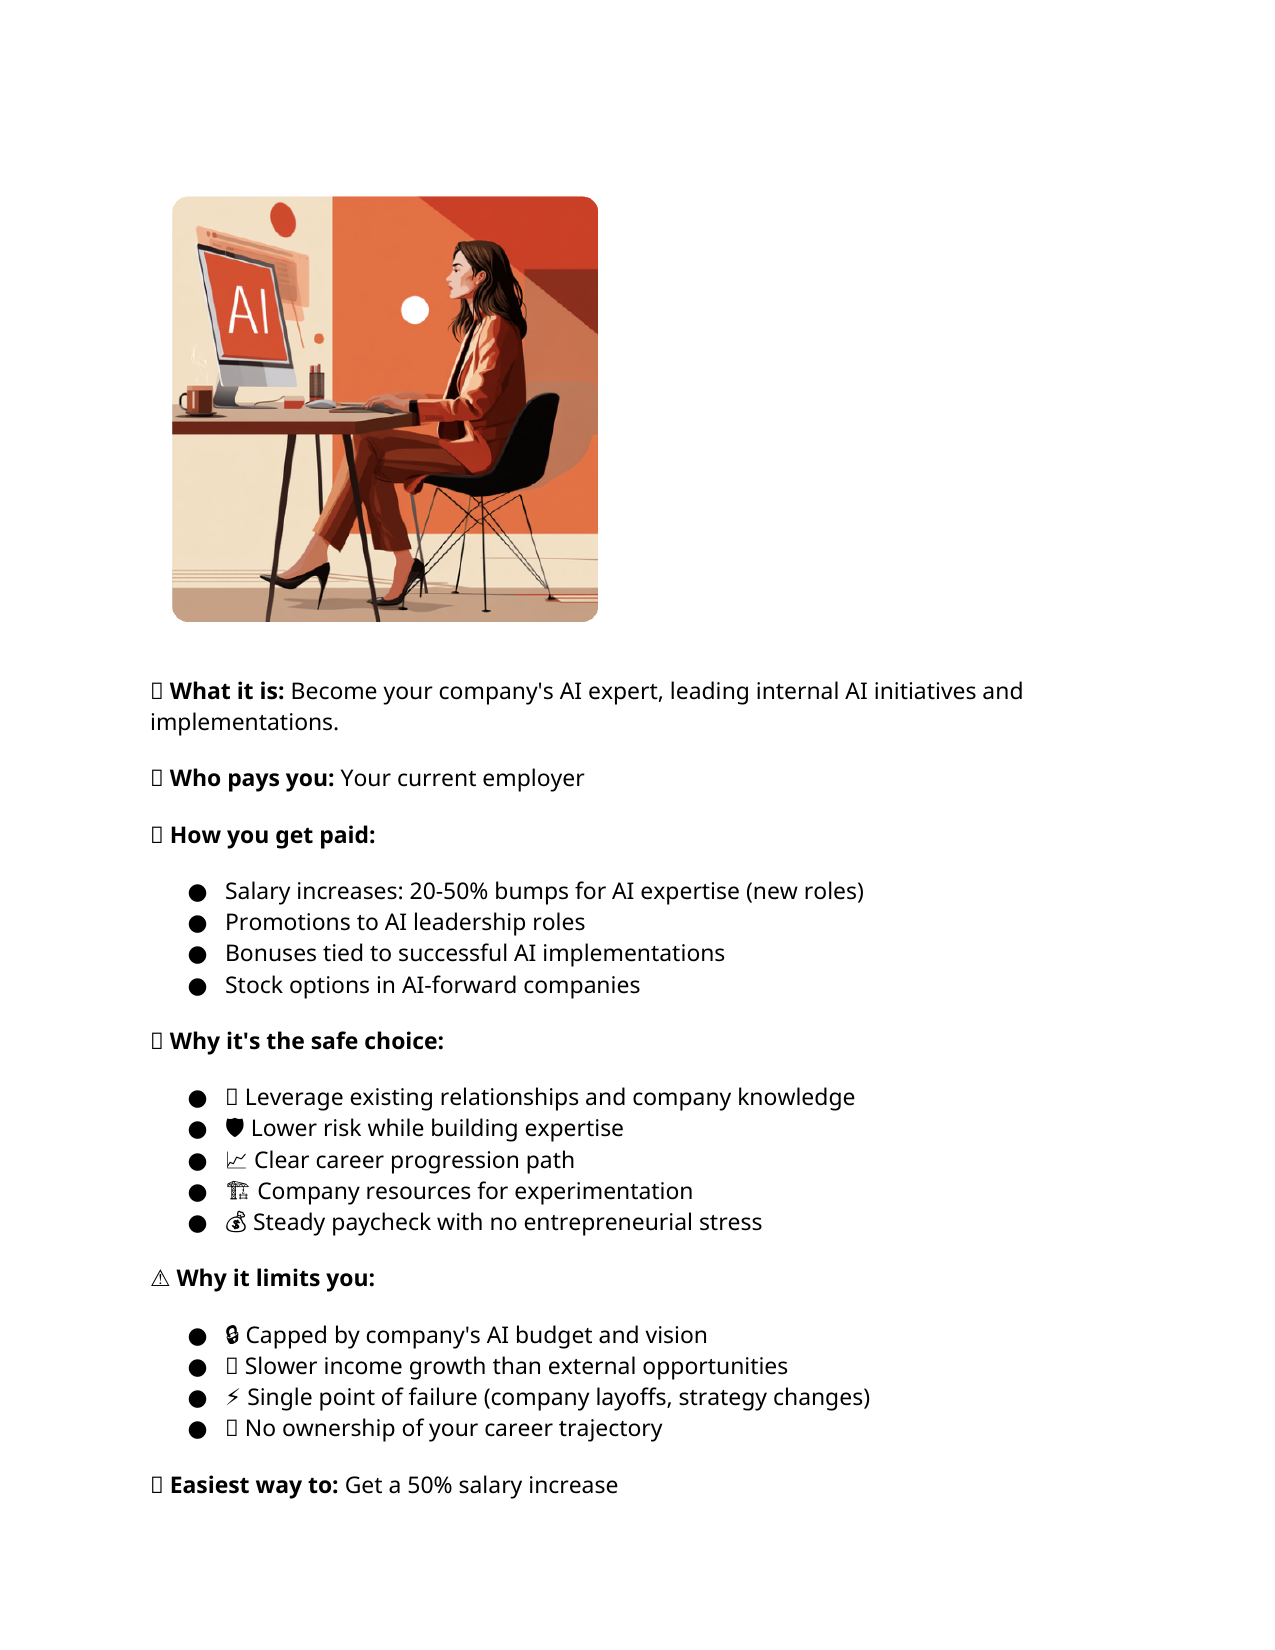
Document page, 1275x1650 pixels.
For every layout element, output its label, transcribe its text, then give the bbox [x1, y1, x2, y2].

list ⚡ Single point of failure (company layoffs, strategy changes) [187, 1381, 1125, 1412]
text 🎯 Easiest way to: Get a 50% salary increase [150, 1468, 1125, 1500]
list 🎯 No ownership of your career trajectory [187, 1412, 1125, 1443]
text 👥 Who pays you: Your current employer [150, 762, 1125, 793]
list 💰 Steady paycheck with no entrepreneurial stress [187, 1206, 1125, 1237]
list 🤝 Leverage existing relationships and company knowledge [187, 1081, 1125, 1112]
picture [150, 180, 620, 646]
list 📈 Clear career progression path [187, 1143, 1125, 1175]
text ⚠️ Why it limits you: [150, 1262, 1125, 1293]
list Salary increases: 20-50% bumps for AI expertise (new roles) [187, 875, 1125, 906]
text 🚀 Why it's the safe choice: [150, 1025, 1125, 1056]
list 🏗️ Company resources for experimentation [187, 1175, 1125, 1206]
list Bonuses tied to successful AI implementations [187, 937, 1125, 968]
list 🐌 Slower income growth than external opportunities [187, 1350, 1125, 1381]
text 💸 How you get paid: [150, 818, 1125, 850]
list Promotions to AI leadership roles [187, 906, 1125, 937]
list 🛡️ Lower risk while building expertise [187, 1112, 1125, 1143]
list 🔒 Capped by company's AI budget and vision [187, 1318, 1125, 1350]
list Stock options in AI-forward companies [187, 968, 1125, 1000]
text 🎯 What it is: Become your company's AI expert, leading internal AI initiatives and implementations. [150, 675, 1125, 737]
